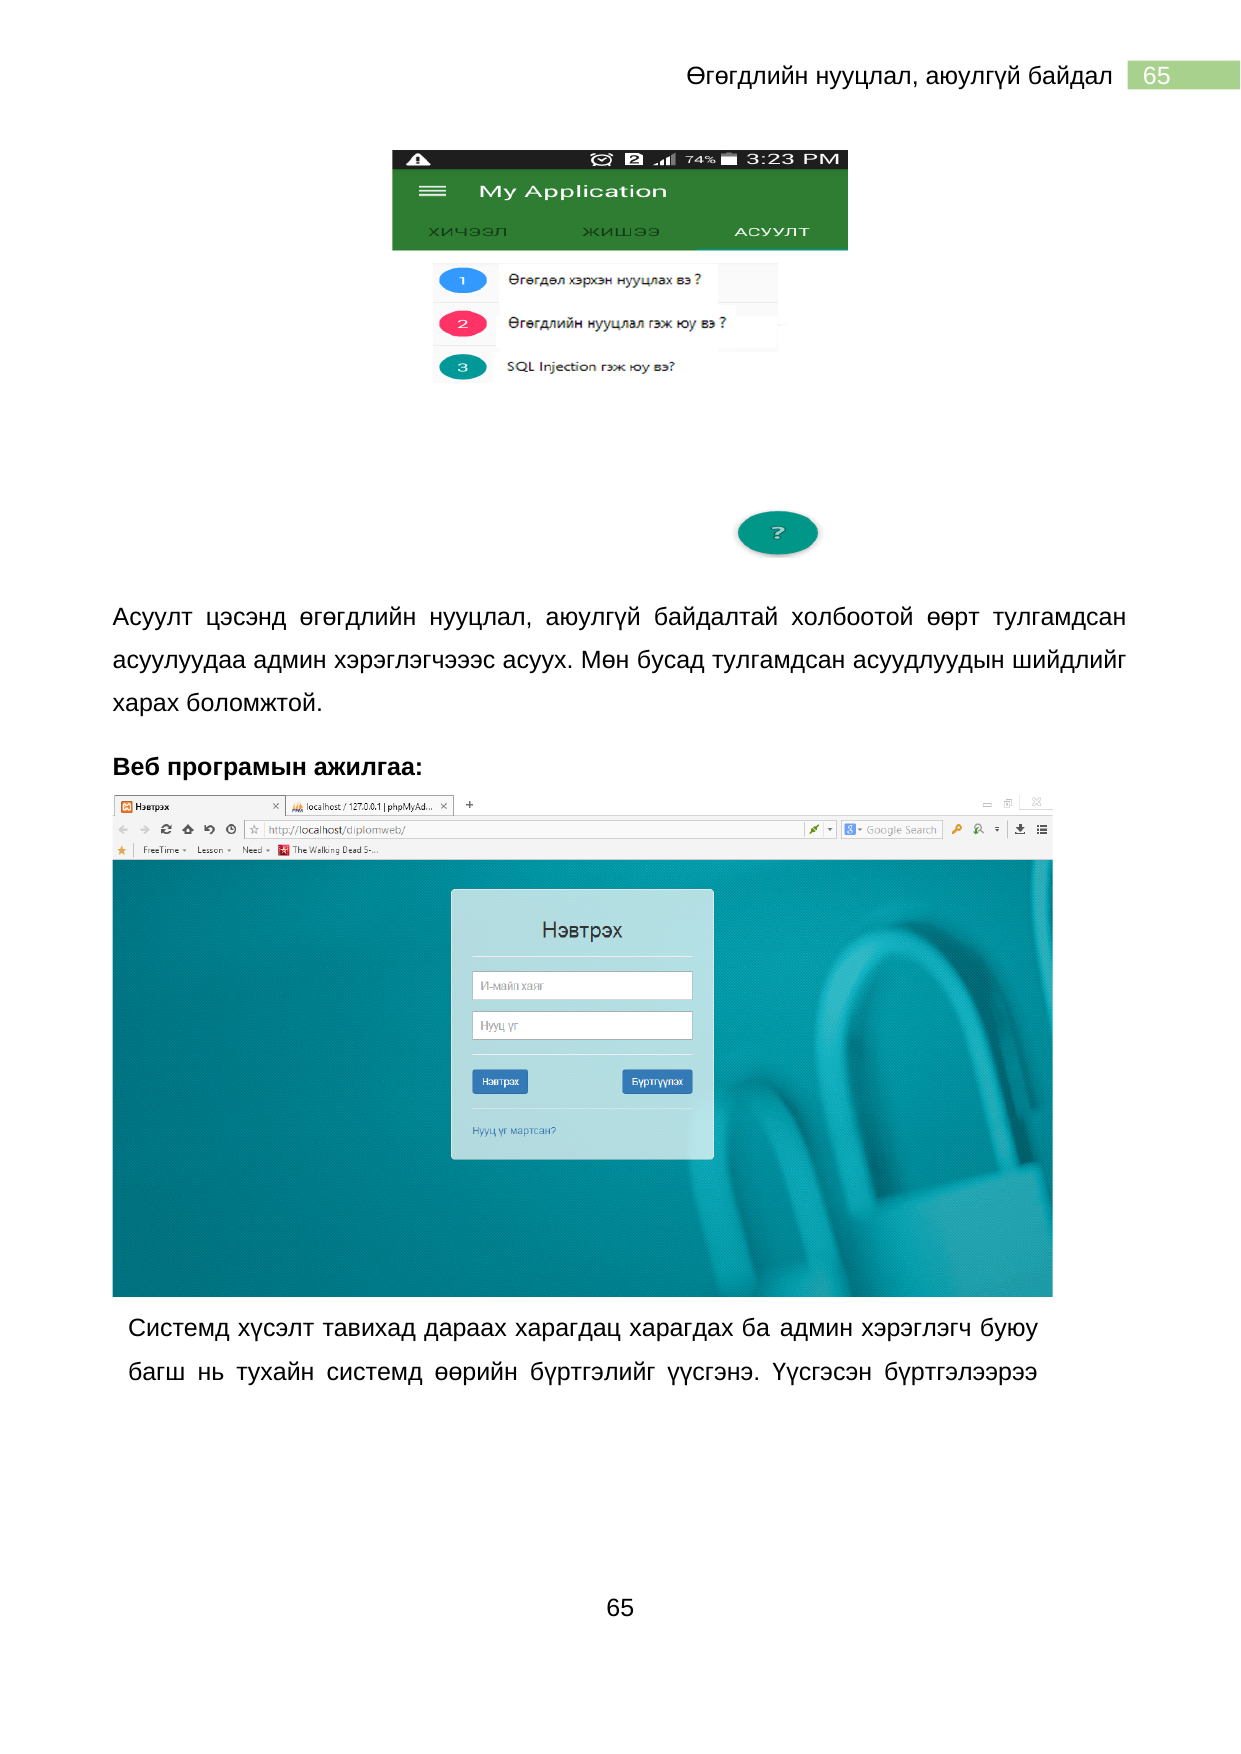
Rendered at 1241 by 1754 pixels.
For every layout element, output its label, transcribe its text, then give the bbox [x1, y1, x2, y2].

picture [392, 150, 848, 567]
picture [112, 795, 1053, 1297]
text Асуулт цэсэнд өгөгдлийн нууцлал, аюулгүй байдалтай холбоотой өөрт тулгамдсан асуулуудаа админ хэрэглэгчэээс асуух. Мөн бусад тулгамдсан асуудлуудын шийдлийг харах боломжтой. [112, 602, 1128, 717]
text Веб програмын ажилгаа: [112, 752, 1128, 781]
